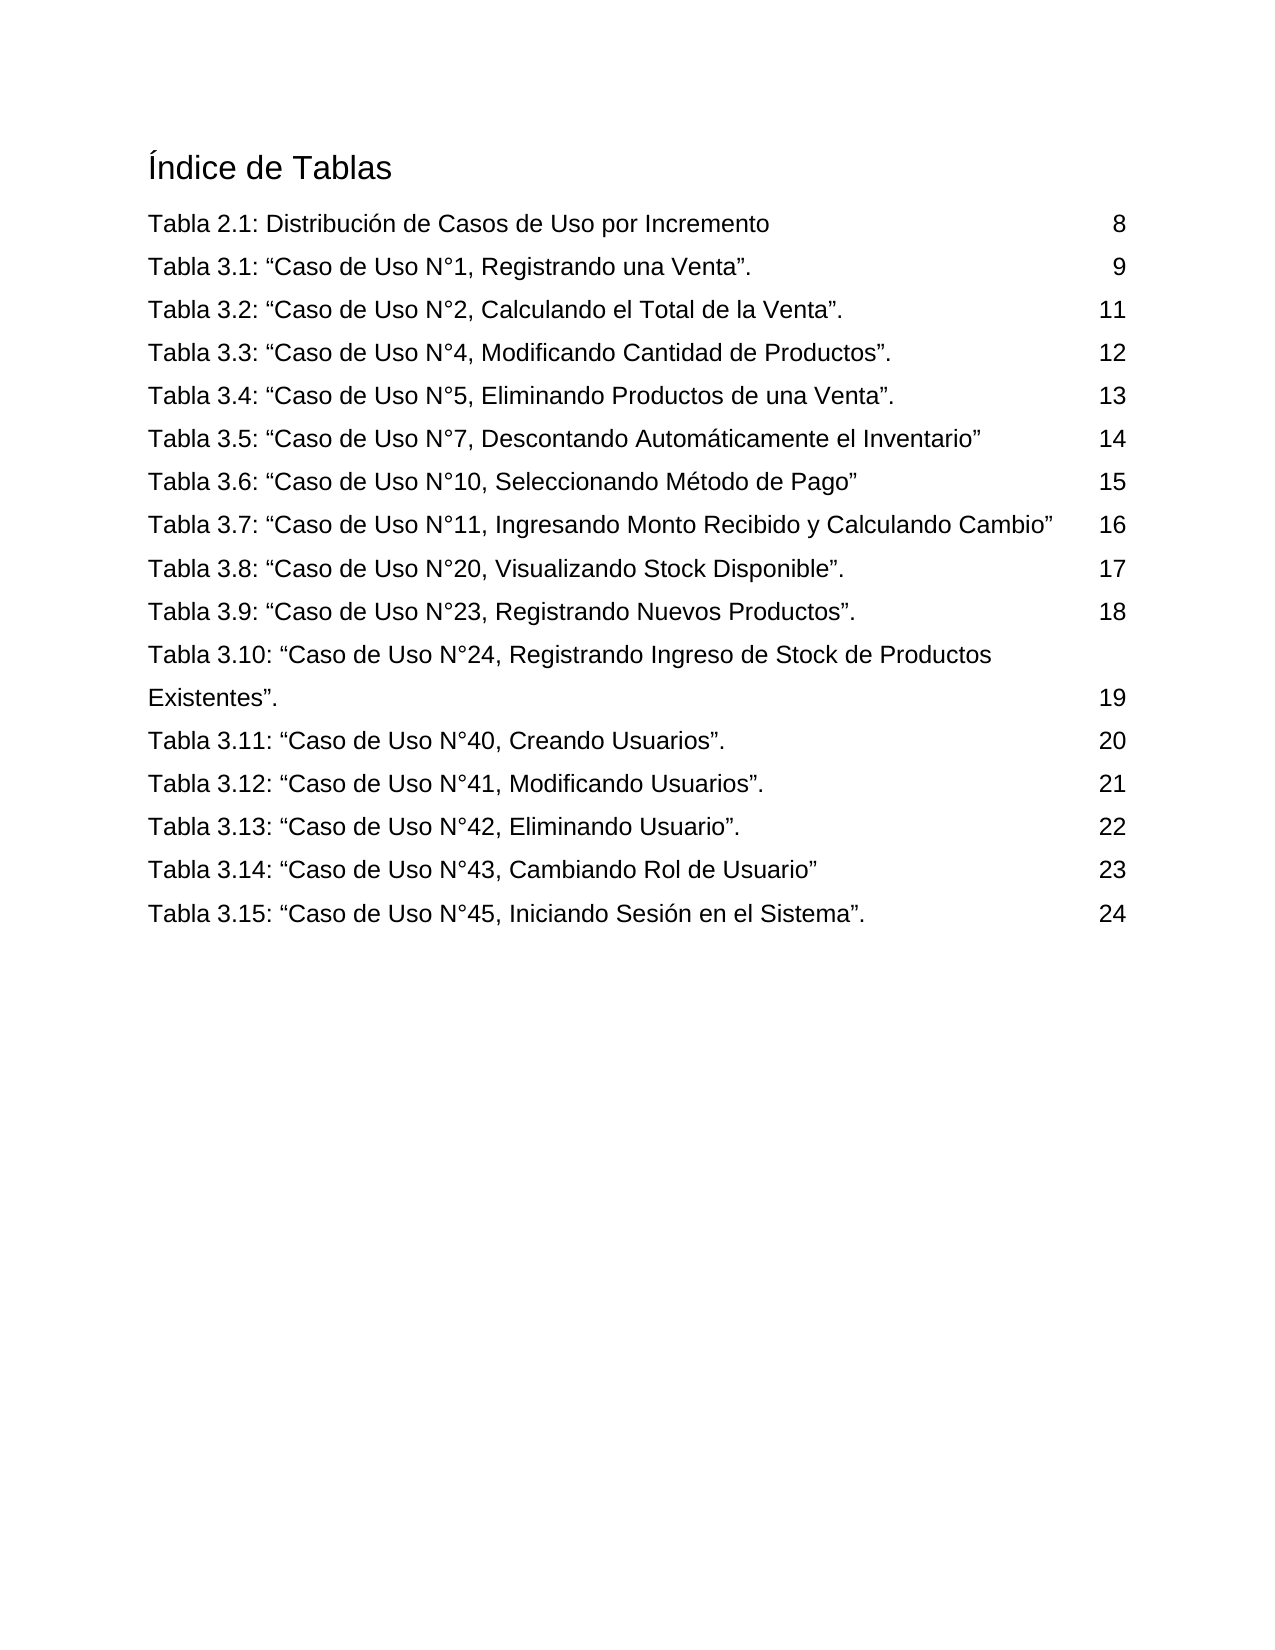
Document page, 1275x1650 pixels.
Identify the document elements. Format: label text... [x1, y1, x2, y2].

text Índice de Tablas [148, 148, 1127, 186]
